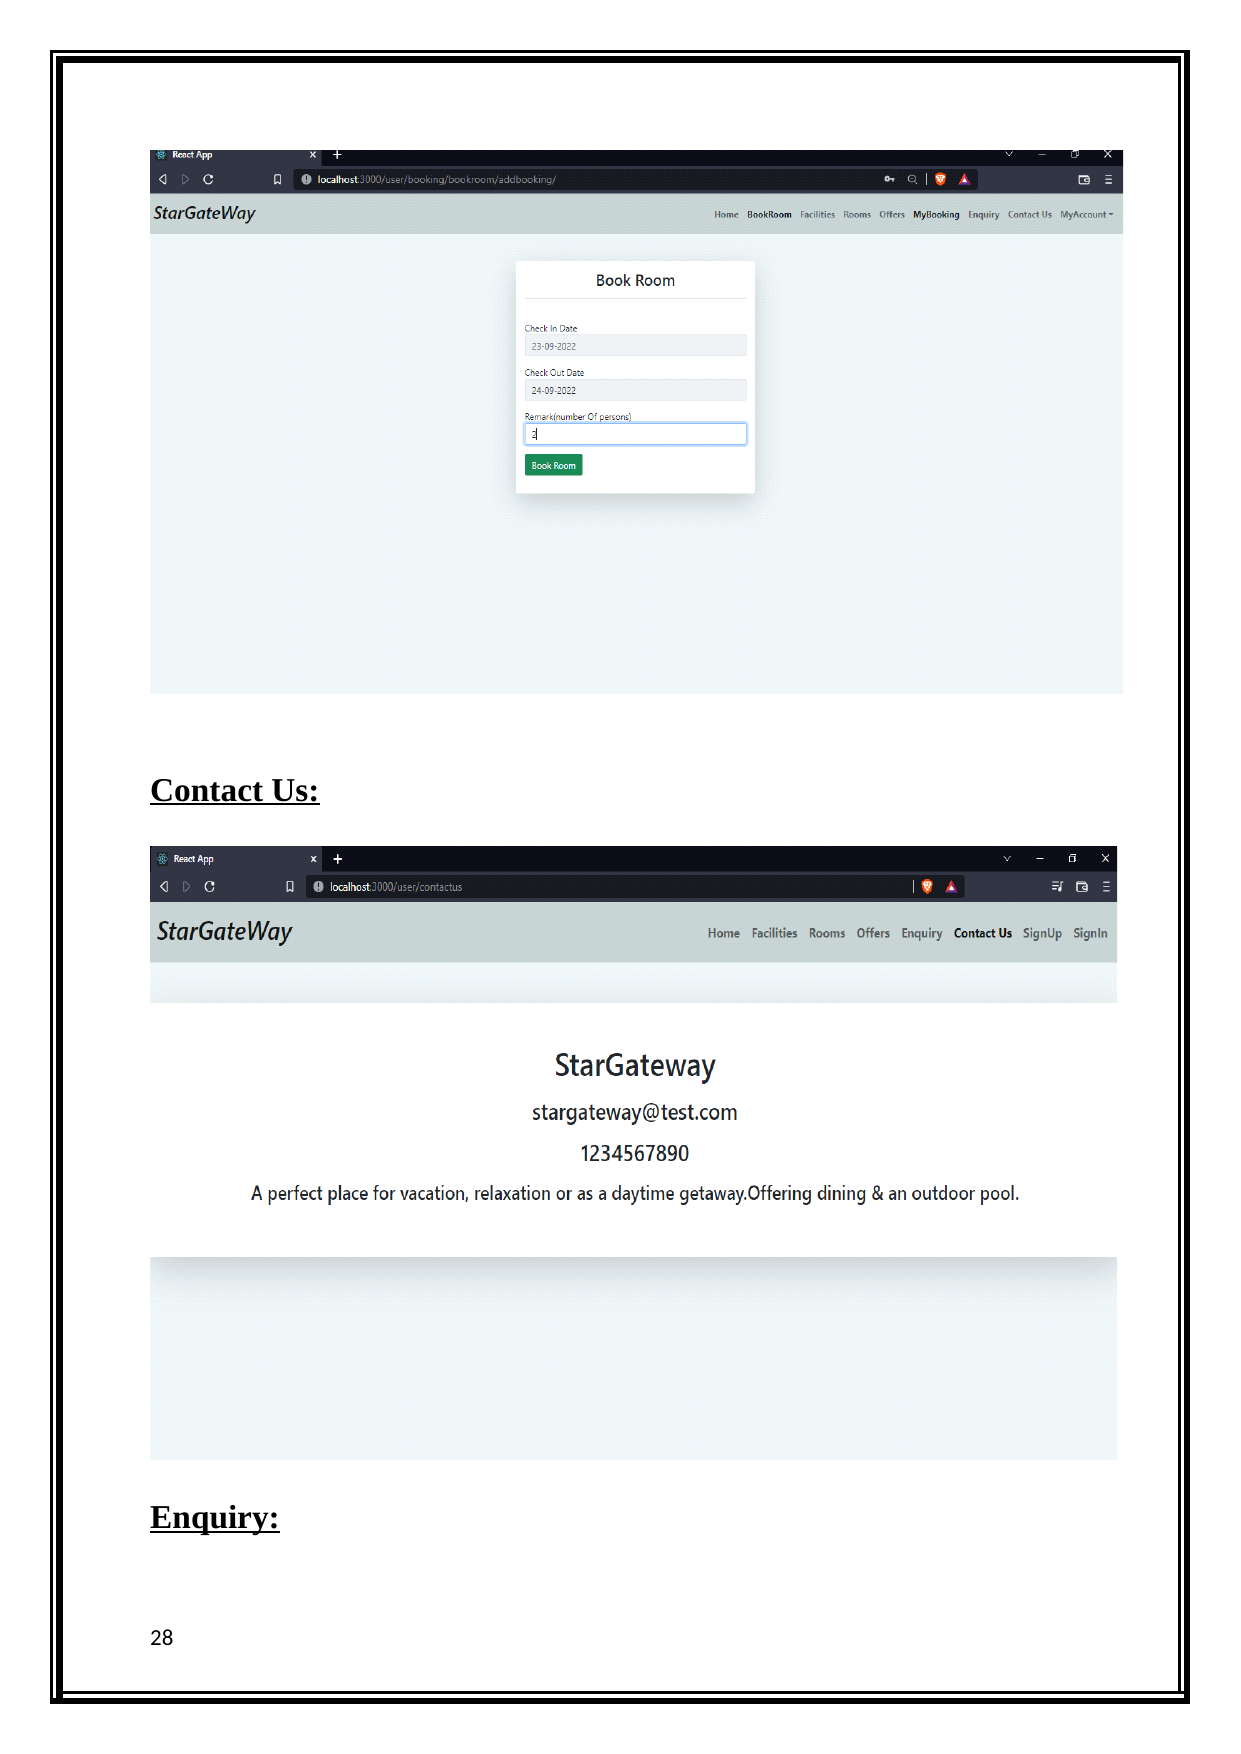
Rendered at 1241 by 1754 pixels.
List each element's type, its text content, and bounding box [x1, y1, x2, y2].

text Enquiry: [150, 1498, 1068, 1536]
text Contact Us: [150, 770, 1068, 808]
picture [150, 846, 1118, 1460]
picture [150, 150, 1124, 694]
